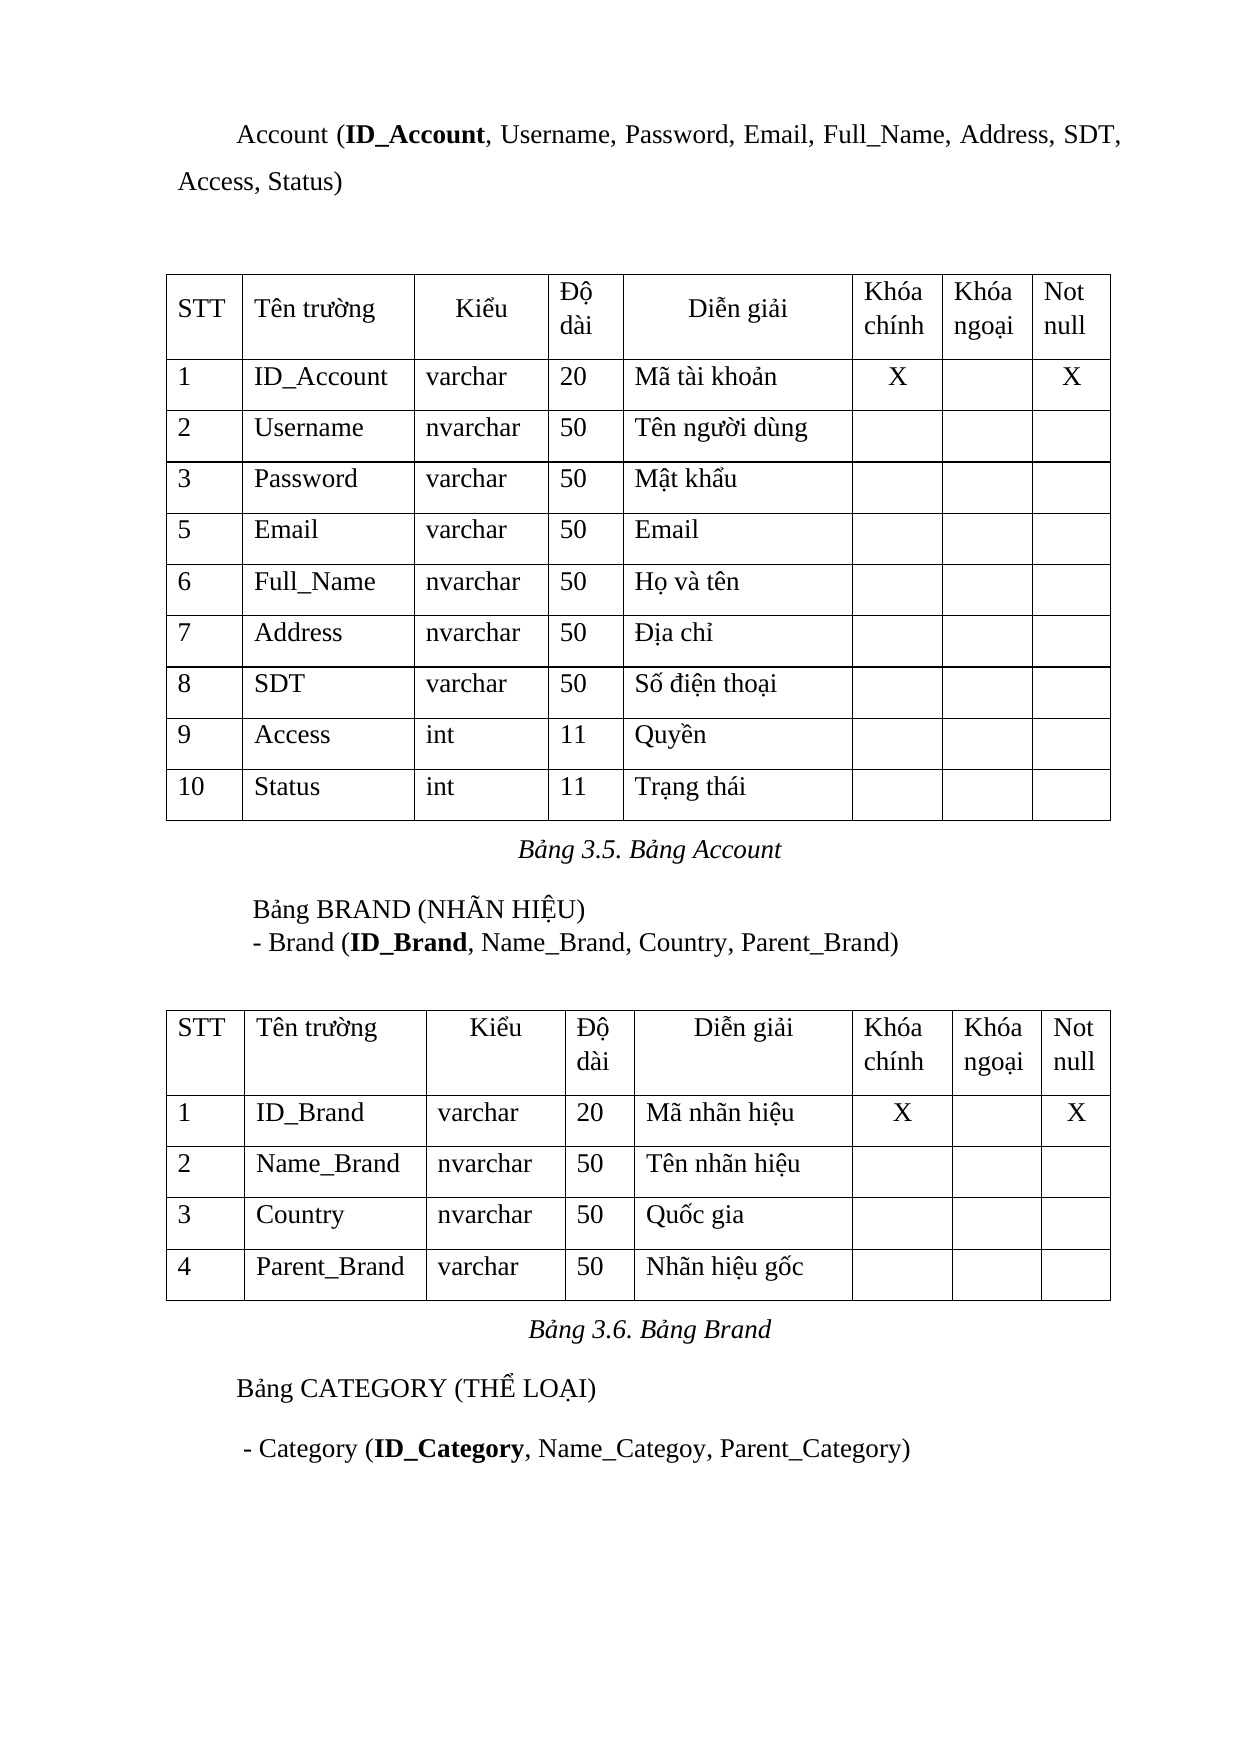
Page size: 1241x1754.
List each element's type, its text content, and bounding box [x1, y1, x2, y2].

table_header Kiểu [415, 275, 548, 359]
table_cell nvarchar [427, 1198, 565, 1248]
table_cell [943, 463, 1032, 513]
list - Brand (ID_Brand, Name_Brand, Country, Parent_Brand) [252, 926, 1122, 957]
table_cell 5 [167, 514, 242, 564]
table_cell 1 [167, 1096, 244, 1146]
table_header Khóa ngoại [953, 1011, 1041, 1095]
table_cell [853, 565, 942, 615]
table_cell 11 [549, 770, 623, 820]
table_cell 50 [549, 616, 623, 666]
table_header Not null [1042, 1011, 1110, 1095]
table_header Độ dài [566, 1011, 634, 1095]
table_cell 10 [167, 770, 242, 820]
table_cell [1033, 616, 1110, 666]
table_cell Mã nhãn hiệu [635, 1096, 852, 1146]
table_cell [953, 1250, 1041, 1300]
table_cell [943, 770, 1032, 820]
table_cell nvarchar [415, 565, 548, 615]
table_cell nvarchar [415, 411, 548, 461]
table_cell 50 [566, 1198, 634, 1248]
table_cell [1033, 770, 1110, 820]
table_cell 2 [167, 1147, 244, 1197]
table_cell Mật khẩu [624, 463, 852, 513]
text Account (ID_Account, Username, Password, Email, Full_Name, Address, SDT, Access, Status) [177, 118, 1122, 196]
table_cell [1033, 411, 1110, 461]
table_cell [853, 1147, 952, 1197]
table_cell [1033, 463, 1110, 513]
table_cell 7 [167, 616, 242, 666]
table_cell int [415, 770, 548, 820]
table_cell Username [243, 411, 414, 461]
table_header Tên trường [243, 275, 414, 359]
table_cell [943, 514, 1032, 564]
table_cell 50 [549, 565, 623, 615]
list Bảng BRAND (NHÃN HIỆU) [252, 893, 1122, 924]
table_cell Địa chỉ [624, 616, 852, 666]
table_cell [853, 463, 942, 513]
table_cell [1033, 668, 1110, 718]
table_cell [953, 1096, 1041, 1146]
table_cell [1033, 514, 1110, 564]
table_cell Số điện thoại [624, 668, 852, 718]
table_cell Nhãn hiệu gốc [635, 1250, 852, 1300]
table_cell nvarchar [415, 616, 548, 666]
table_cell [853, 770, 942, 820]
table_cell 50 [566, 1147, 634, 1197]
table_cell [943, 719, 1032, 769]
table_cell Access [243, 719, 414, 769]
table_cell 2 [167, 411, 242, 461]
table_cell Tên nhãn hiệu [635, 1147, 852, 1197]
table_cell [853, 616, 942, 666]
table_header Diễn giải [635, 1011, 852, 1095]
table_cell 20 [566, 1096, 634, 1146]
table_cell 50 [549, 514, 623, 564]
table_cell Password [243, 463, 414, 513]
table_cell [853, 719, 942, 769]
table_header Khóa chính [853, 275, 942, 359]
table_cell [953, 1198, 1041, 1248]
table_cell [1033, 719, 1110, 769]
table_header STT [167, 275, 242, 359]
table_cell [853, 411, 942, 461]
table_cell 11 [549, 719, 623, 769]
table_cell int [415, 719, 548, 769]
table_cell varchar [415, 668, 548, 718]
table_cell Address [243, 616, 414, 666]
table_cell Country [245, 1198, 426, 1248]
table_cell [953, 1147, 1041, 1197]
table_cell 9 [167, 719, 242, 769]
table_cell [1042, 1147, 1110, 1197]
table_cell nvarchar [427, 1147, 565, 1197]
table_header Not null [1033, 275, 1110, 359]
table_cell [1042, 1250, 1110, 1300]
table_cell Trạng thái [624, 770, 852, 820]
table_cell 50 [566, 1250, 634, 1300]
table_cell SDT [243, 668, 414, 718]
table_cell varchar [427, 1096, 565, 1146]
table_cell Parent_Brand [245, 1250, 426, 1300]
table_cell ID_Brand [245, 1096, 426, 1146]
table_cell X [1042, 1096, 1110, 1146]
table_cell 20 [549, 360, 623, 410]
table_cell Email [243, 514, 414, 564]
table_cell 50 [549, 668, 623, 718]
table_cell Tên người dùng [624, 411, 852, 461]
table_header Tên trường [245, 1011, 426, 1095]
table_cell Status [243, 770, 414, 820]
table_cell 50 [549, 411, 623, 461]
table_cell 8 [167, 668, 242, 718]
table_cell [943, 668, 1032, 718]
table_cell [943, 411, 1032, 461]
table_cell X [853, 1096, 952, 1146]
table_cell [1042, 1198, 1110, 1248]
table_header Diễn giải [624, 275, 852, 359]
table_cell varchar [427, 1250, 565, 1300]
text Bảng CATEGORY (THỂ LOẠI) [177, 1372, 1122, 1404]
table_cell 3 [167, 463, 242, 513]
table_cell [853, 514, 942, 564]
table_cell 6 [167, 565, 242, 615]
table_cell [853, 1198, 952, 1248]
table_cell [943, 565, 1032, 615]
table_cell Họ và tên [624, 565, 852, 615]
table_cell Quốc gia [635, 1198, 852, 1248]
table_cell Email [624, 514, 852, 564]
text - Category (ID_Category, Name_Categoy, Parent_Category) [177, 1432, 1122, 1463]
table_cell varchar [415, 514, 548, 564]
table_cell 4 [167, 1250, 244, 1300]
table_header Độ dài [549, 275, 623, 359]
table_cell Full_Name [243, 565, 414, 615]
table_cell ID_Account [243, 360, 414, 410]
table_header Khóa ngoại [943, 275, 1032, 359]
table_cell [943, 616, 1032, 666]
table_cell Mã tài khoản [624, 360, 852, 410]
table_cell [943, 360, 1032, 410]
table_header STT [167, 1011, 244, 1095]
table_cell [853, 668, 942, 718]
table_cell Name_Brand [245, 1147, 426, 1197]
table_cell Quyền [624, 719, 852, 769]
table_header Kiểu [427, 1011, 565, 1095]
table_cell [1033, 565, 1110, 615]
table_cell 50 [549, 463, 623, 513]
table_cell X [853, 360, 942, 410]
table_cell 1 [167, 360, 242, 410]
table_cell 3 [167, 1198, 244, 1248]
table_cell varchar [415, 463, 548, 513]
table_cell [853, 1250, 952, 1300]
table_cell X [1033, 360, 1110, 410]
table_cell varchar [415, 360, 548, 410]
table_header Khóa chính [853, 1011, 952, 1095]
